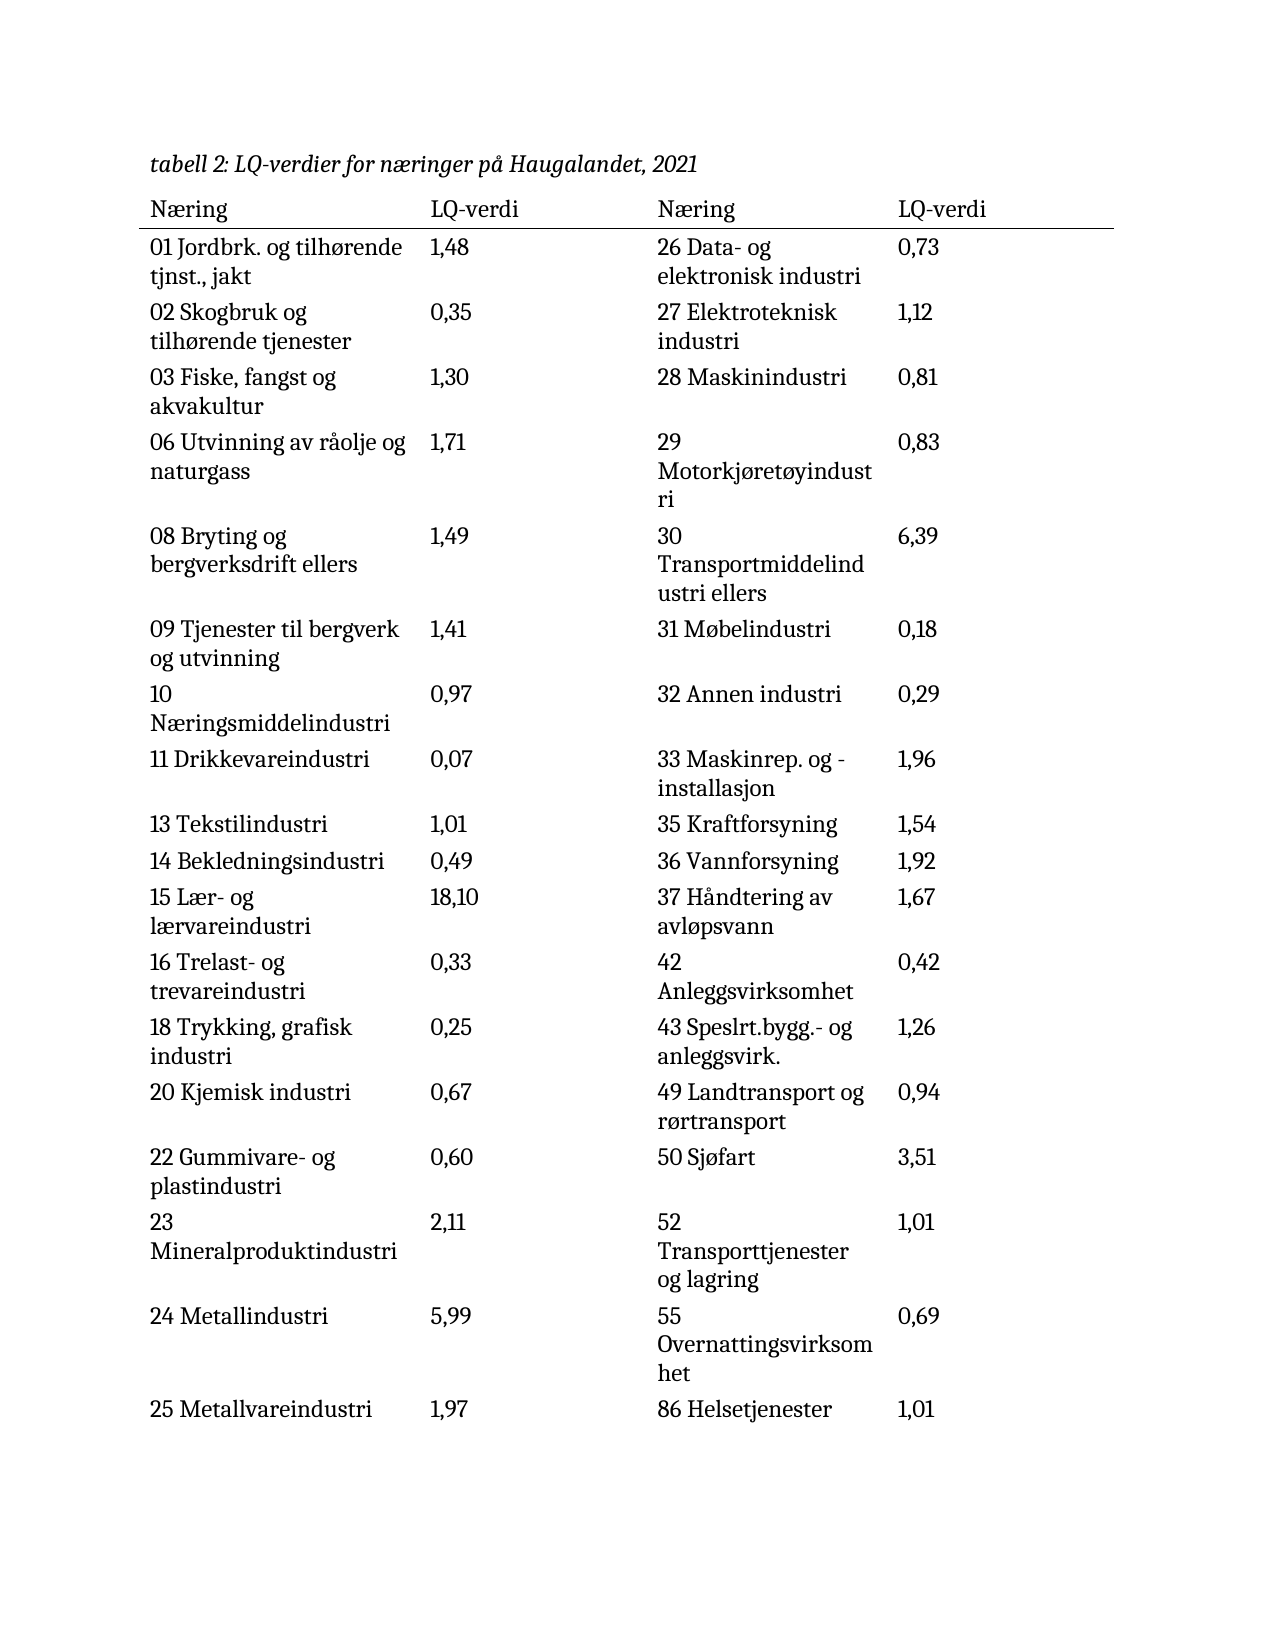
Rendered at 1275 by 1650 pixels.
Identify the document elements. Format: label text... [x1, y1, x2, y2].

table_cell 0,81 [887, 359, 1114, 424]
table_cell 1,41 [419, 612, 646, 677]
table_cell 1,01 [887, 1204, 1114, 1298]
table_cell 13 Tekstilindustri [139, 807, 419, 843]
table_cell 0,07 [419, 742, 646, 807]
table_cell 50 Sjøfart [646, 1139, 887, 1204]
table_cell 0,83 [887, 424, 1114, 518]
table_cell 27 Elektroteknisk industri [646, 294, 887, 359]
table_cell 0,97 [419, 677, 646, 742]
table_cell 43 Speslrt.bygg.- og anleggsvirk. [646, 1009, 887, 1074]
table_cell 10 Næringsmiddelindustri [139, 677, 419, 742]
table_cell 0,29 [887, 677, 1114, 742]
table_cell 24 Metallindustri [139, 1298, 419, 1392]
table_cell 33 Maskinrep. og -installasjon [646, 742, 887, 807]
table_cell 1,92 [887, 843, 1114, 879]
table_cell 5,99 [419, 1298, 646, 1392]
table_cell 28 Maskinindustri [646, 359, 887, 424]
table_cell 1,54 [887, 807, 1114, 843]
table_cell 86 Helsetjenester [646, 1392, 887, 1428]
table_cell 14 Bekledningsindustri [139, 843, 419, 879]
table_cell 2,11 [419, 1204, 646, 1298]
table_cell 1,01 [419, 807, 646, 843]
table_cell 1,67 [887, 879, 1114, 944]
table_cell 49 Landtransport og rørtransport [646, 1074, 887, 1139]
table_header Næring [646, 191, 887, 227]
table_cell 1,01 [887, 1392, 1114, 1428]
table_cell 31 Møbelindustri [646, 612, 887, 677]
table_cell 15 Lær- og lærvareindustri [139, 879, 419, 944]
table_cell 35 Kraftforsyning [646, 807, 887, 843]
table_cell 02 Skogbruk og tilhørende tjenester [139, 294, 419, 359]
table_cell 16 Trelast- og trevareindustri [139, 944, 419, 1009]
table_cell 0,69 [887, 1298, 1114, 1392]
table_cell 3,51 [887, 1139, 1114, 1204]
table_cell 55 Overnattingsvirksomhet [646, 1298, 887, 1392]
table_cell 06 Utvinning av råolje og naturgass [139, 424, 419, 518]
table_cell 0,60 [419, 1139, 646, 1204]
table_cell 6,39 [887, 518, 1114, 612]
table_header LQ-verdi [419, 191, 646, 227]
table_cell 11 Drikkevareindustri [139, 742, 419, 807]
text tabell 2: LQ-verdier for næringer på Haugalandet, 2021 [150, 150, 1125, 179]
table_cell 0,33 [419, 944, 646, 1009]
table_header Næring [139, 191, 419, 227]
table_cell 1,96 [887, 742, 1114, 807]
table_cell 0,94 [887, 1074, 1114, 1139]
table_cell 22 Gummivare- og plastindustri [139, 1139, 419, 1204]
table_cell 0,25 [419, 1009, 646, 1074]
table_cell 03 Fiske, fangst og akvakultur [139, 359, 419, 424]
table_cell 0,42 [887, 944, 1114, 1009]
table_cell 30 Transportmiddelindustri ellers [646, 518, 887, 612]
table_cell 20 Kjemisk industri [139, 1074, 419, 1139]
table_cell 18 Trykking, grafisk industri [139, 1009, 419, 1074]
table_cell 09 Tjenester til bergverk og utvinning [139, 612, 419, 677]
table_cell 36 Vannforsyning [646, 843, 887, 879]
table_cell 0,67 [419, 1074, 646, 1139]
table_header LQ-verdi [887, 191, 1114, 227]
table_cell 1,49 [419, 518, 646, 612]
table_cell 1,26 [887, 1009, 1114, 1074]
table_cell 08 Bryting og bergverksdrift ellers [139, 518, 419, 612]
table_cell 1,71 [419, 424, 646, 518]
table_cell 37 Håndtering av avløpsvann [646, 879, 887, 944]
table_cell 1,48 [419, 229, 646, 294]
table_cell 52 Transporttjenester og lagring [646, 1204, 887, 1298]
table_cell 42 Anleggsvirksomhet [646, 944, 887, 1009]
table_cell 18,10 [419, 879, 646, 944]
table_cell 0,35 [419, 294, 646, 359]
table_cell 23 Mineralproduktindustri [139, 1204, 419, 1298]
table_cell 29 Motorkjøretøyindustri [646, 424, 887, 518]
table_cell 1,97 [419, 1392, 646, 1428]
table_cell 0,18 [887, 612, 1114, 677]
table_cell 0,73 [887, 229, 1114, 294]
table_cell 0,49 [419, 843, 646, 879]
table_cell 26 Data- og elektronisk industri [646, 229, 887, 294]
table_cell 1,12 [887, 294, 1114, 359]
table_cell 01 Jordbrk. og tilhørende tjnst., jakt [139, 229, 419, 294]
table_cell 1,30 [419, 359, 646, 424]
table_cell 25 Metallvareindustri [139, 1392, 419, 1428]
table_cell 32 Annen industri [646, 677, 887, 742]
